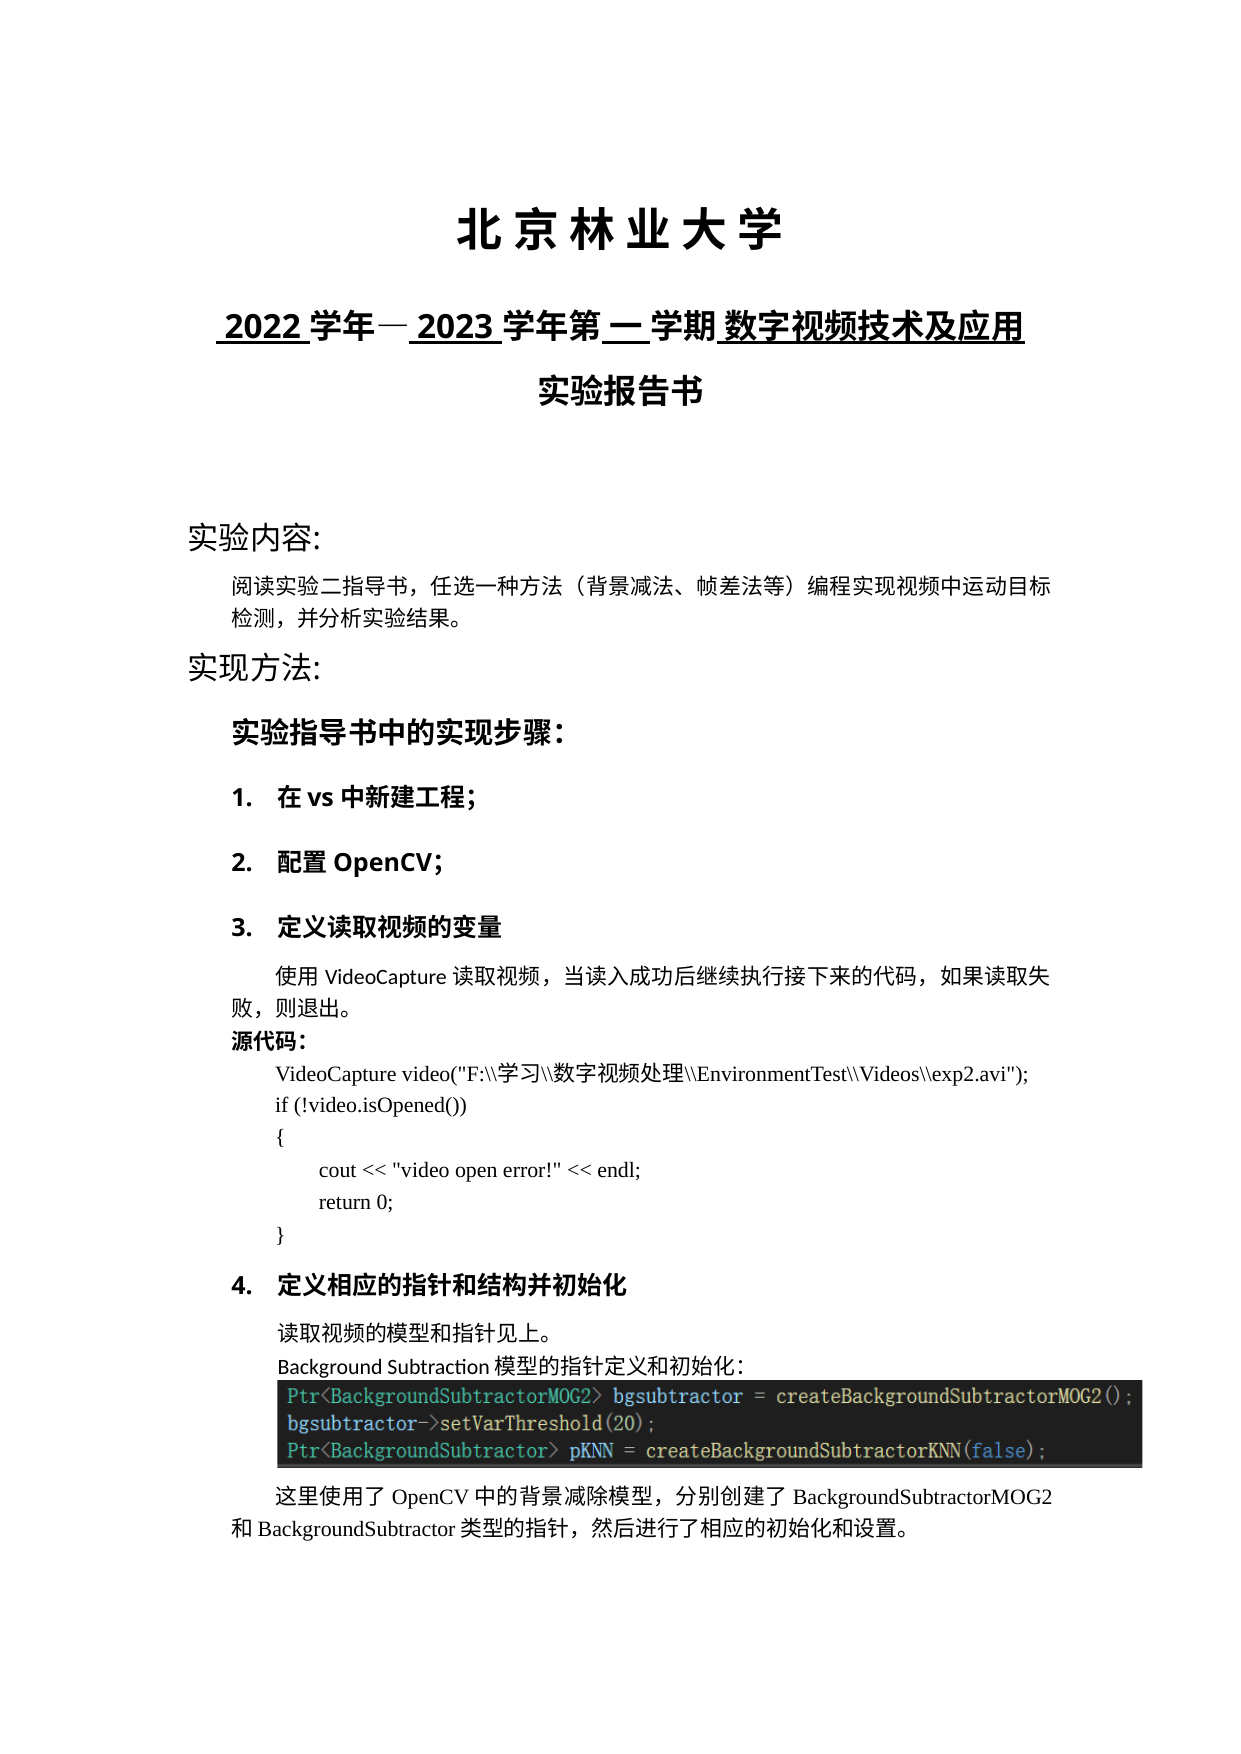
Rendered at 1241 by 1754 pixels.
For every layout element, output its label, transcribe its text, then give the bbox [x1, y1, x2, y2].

text if (!video.isOpened()) [231, 1088, 1053, 1121]
text 2022 学年— 2023 学年第 一 学期 数字视频技术及应用 实验报告书 [187, 292, 1053, 422]
text 阅读实验二指导书，任选一种方法（背景减法、帧差法等）编程实现视频中运动目标检测，并分析实验结果。 [231, 568, 1053, 633]
text VideoCapture video("F:\\学习\\数字视频处理\\EnvironmentTest\\Videos\\exp2.avi"); [231, 1056, 1053, 1088]
text { [231, 1121, 1053, 1153]
text 这里使用了OpenCV中的背景减除模型，分别创建了BackgroundSubtractorMOG2和BackgroundSubtractor类型的指针，然后进行了相应的初始化和设置。 [231, 1478, 1053, 1543]
text return 0; [231, 1186, 1053, 1218]
text 实验指导书中的实现步骤： [231, 698, 1053, 763]
text 北 京 林 业 大 学 [187, 178, 1053, 276]
list 定义读取视频的变量 [231, 893, 1053, 958]
text cout << "video open error!" << endl; [231, 1153, 1053, 1186]
list 在vs 中新建工程； [231, 763, 1053, 828]
text 源代码： [231, 1023, 1053, 1056]
text 实验内容: [187, 503, 1053, 568]
text 实现方法: [187, 633, 1053, 698]
text 读取视频的模型和指针见上。 [277, 1316, 1053, 1348]
text } [231, 1218, 1053, 1251]
list 配置 OpenCV； [231, 828, 1053, 893]
text Background Subtraction 模型的指针定义和初始化： [277, 1348, 1053, 1380]
text 使用 VideoCapture 读取视频，当读入成功后继续执行接下来的代码，如果读取失败，则退出。 [231, 958, 1053, 1023]
list 定义相应的指针和结构并初始化 [231, 1251, 1053, 1316]
picture [277, 1380, 1143, 1468]
